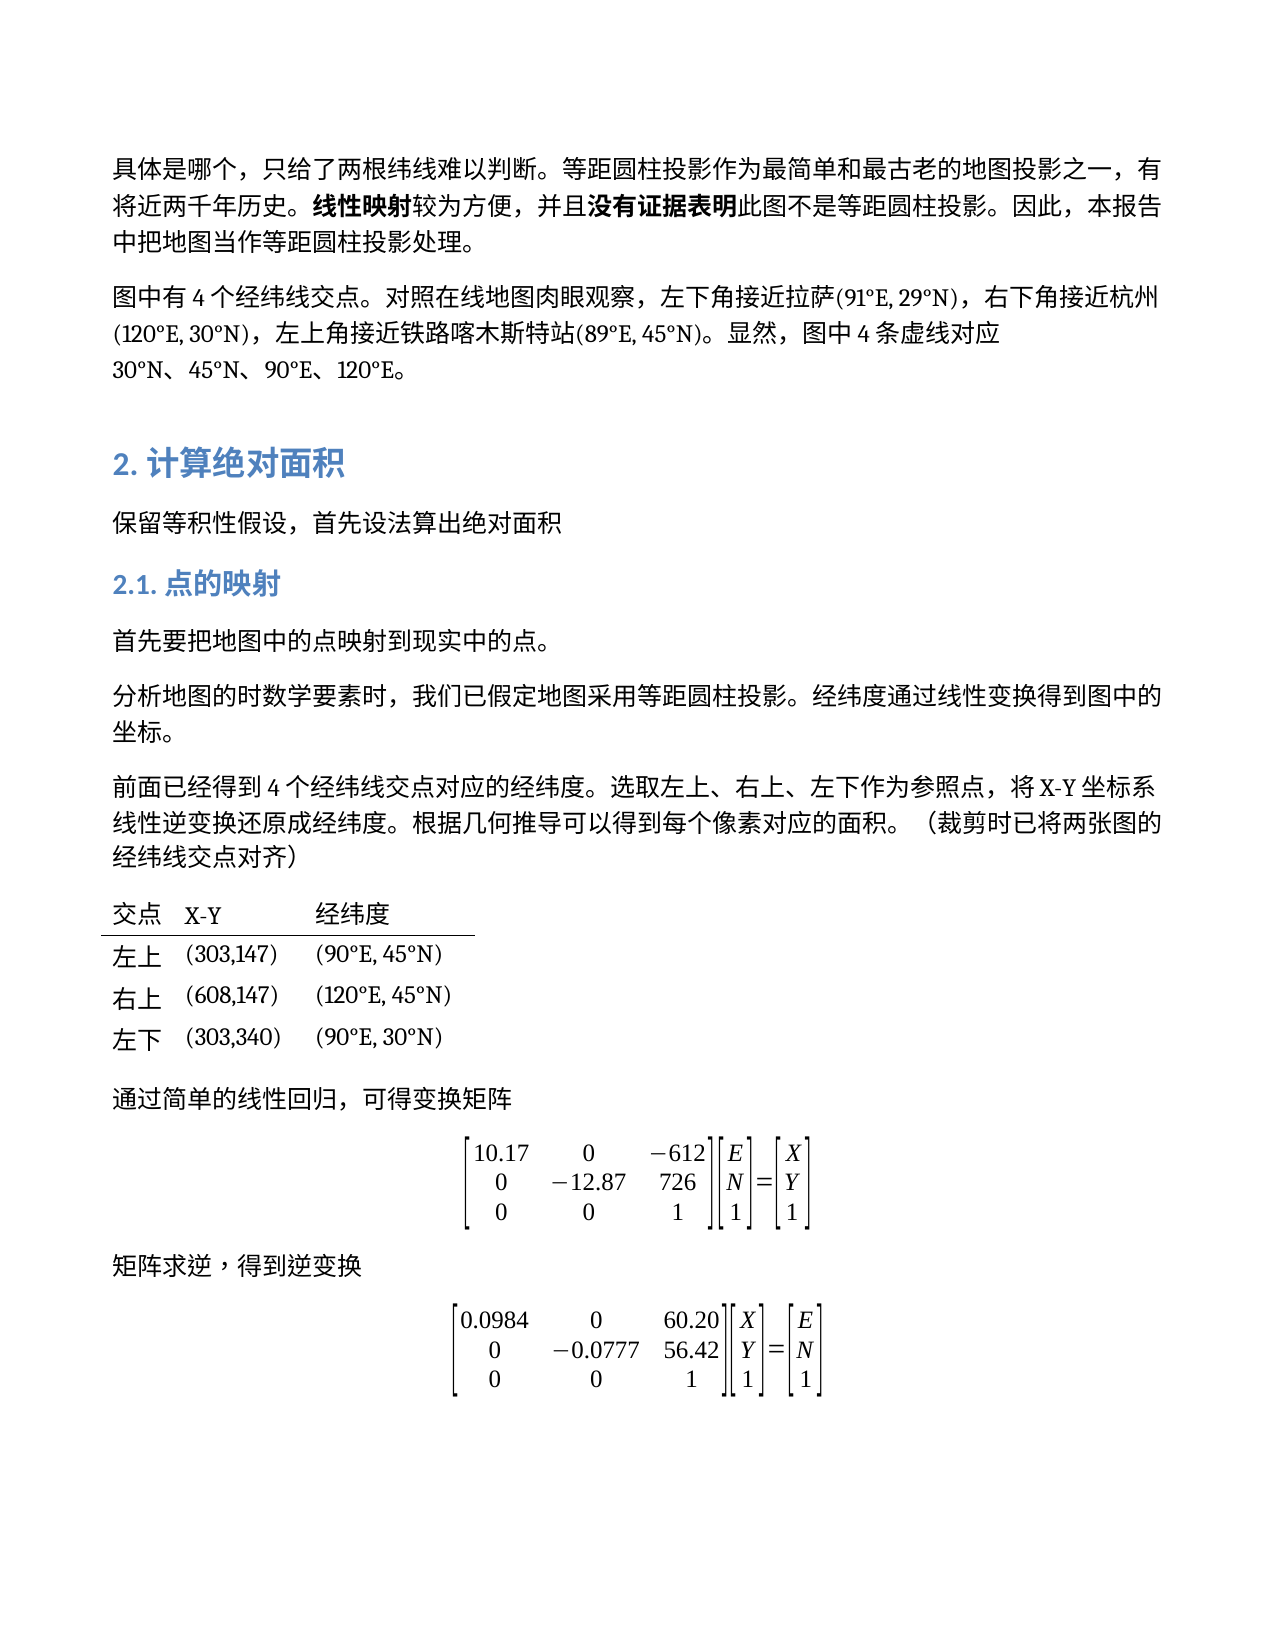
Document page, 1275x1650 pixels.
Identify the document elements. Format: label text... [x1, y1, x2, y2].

table_header 交点 [101, 893, 174, 934]
table_cell (303,147) [174, 936, 303, 978]
subtitle 2.1. 点的映射 [112, 560, 1162, 603]
table_header X-Y [174, 893, 303, 934]
table_cell (303,340) [174, 1019, 303, 1061]
table_cell 左上 [101, 936, 174, 978]
text 分析地图的时数学要素时，我们已假定地图采用等距圆柱投影。经纬度通过线性变换得到图中的坐标。 [112, 676, 1162, 749]
table_cell (90°E, 45°N) [304, 936, 475, 978]
table_cell (608,147) [174, 978, 303, 1019]
text 前面已经得到4个经纬线交点对应的经纬度。选取左上、右上、左下作为参照点，将X-Y坐标系线性逆变换还原成经纬度。根据几何推导可以得到每个像素对应的面积。（裁剪时已将两张图的经纬线交点对齐） [112, 768, 1162, 874]
table_cell (120°E, 45°N) [304, 978, 475, 1019]
text 具体是哪个，只给了两根纬线难以判断。等距圆柱投影作为最简单和最古老的地图投影之一，有将近两千年历史。线性映射较为方便，并且没有证据表明此图不是等距圆柱投影。因此，本报告中把地图当作等距圆柱投影处理。 [112, 150, 1162, 259]
text 保留等积性假设，首先设法算出绝对面积 [112, 503, 1162, 539]
text 图中有4个经纬线交点。对照在线地图肉眼观察，左下角接近拉萨(91°E, 29°N)，右下角接近杭州(120°E, 30°N)，左上角接近铁路喀木斯特站(89°E, 45°N)。显然，图中4条虚线对应30°N、45°N、90°E、120°E。 [112, 277, 1162, 386]
table_cell (90°E, 30°N) [304, 1019, 475, 1061]
text 矩阵求逆，得到逆变换 [112, 1249, 1162, 1283]
text 通过简单的线性回归，可得变换矩阵 [112, 1079, 1162, 1116]
table_header 经纬度 [304, 893, 475, 934]
table_cell 右上 [101, 978, 174, 1019]
subtitle 2. 计算绝对面积 [112, 436, 1162, 484]
table_cell 左下 [101, 1019, 174, 1061]
text 首先要把地图中的点映射到现实中的点。 [112, 621, 1162, 658]
